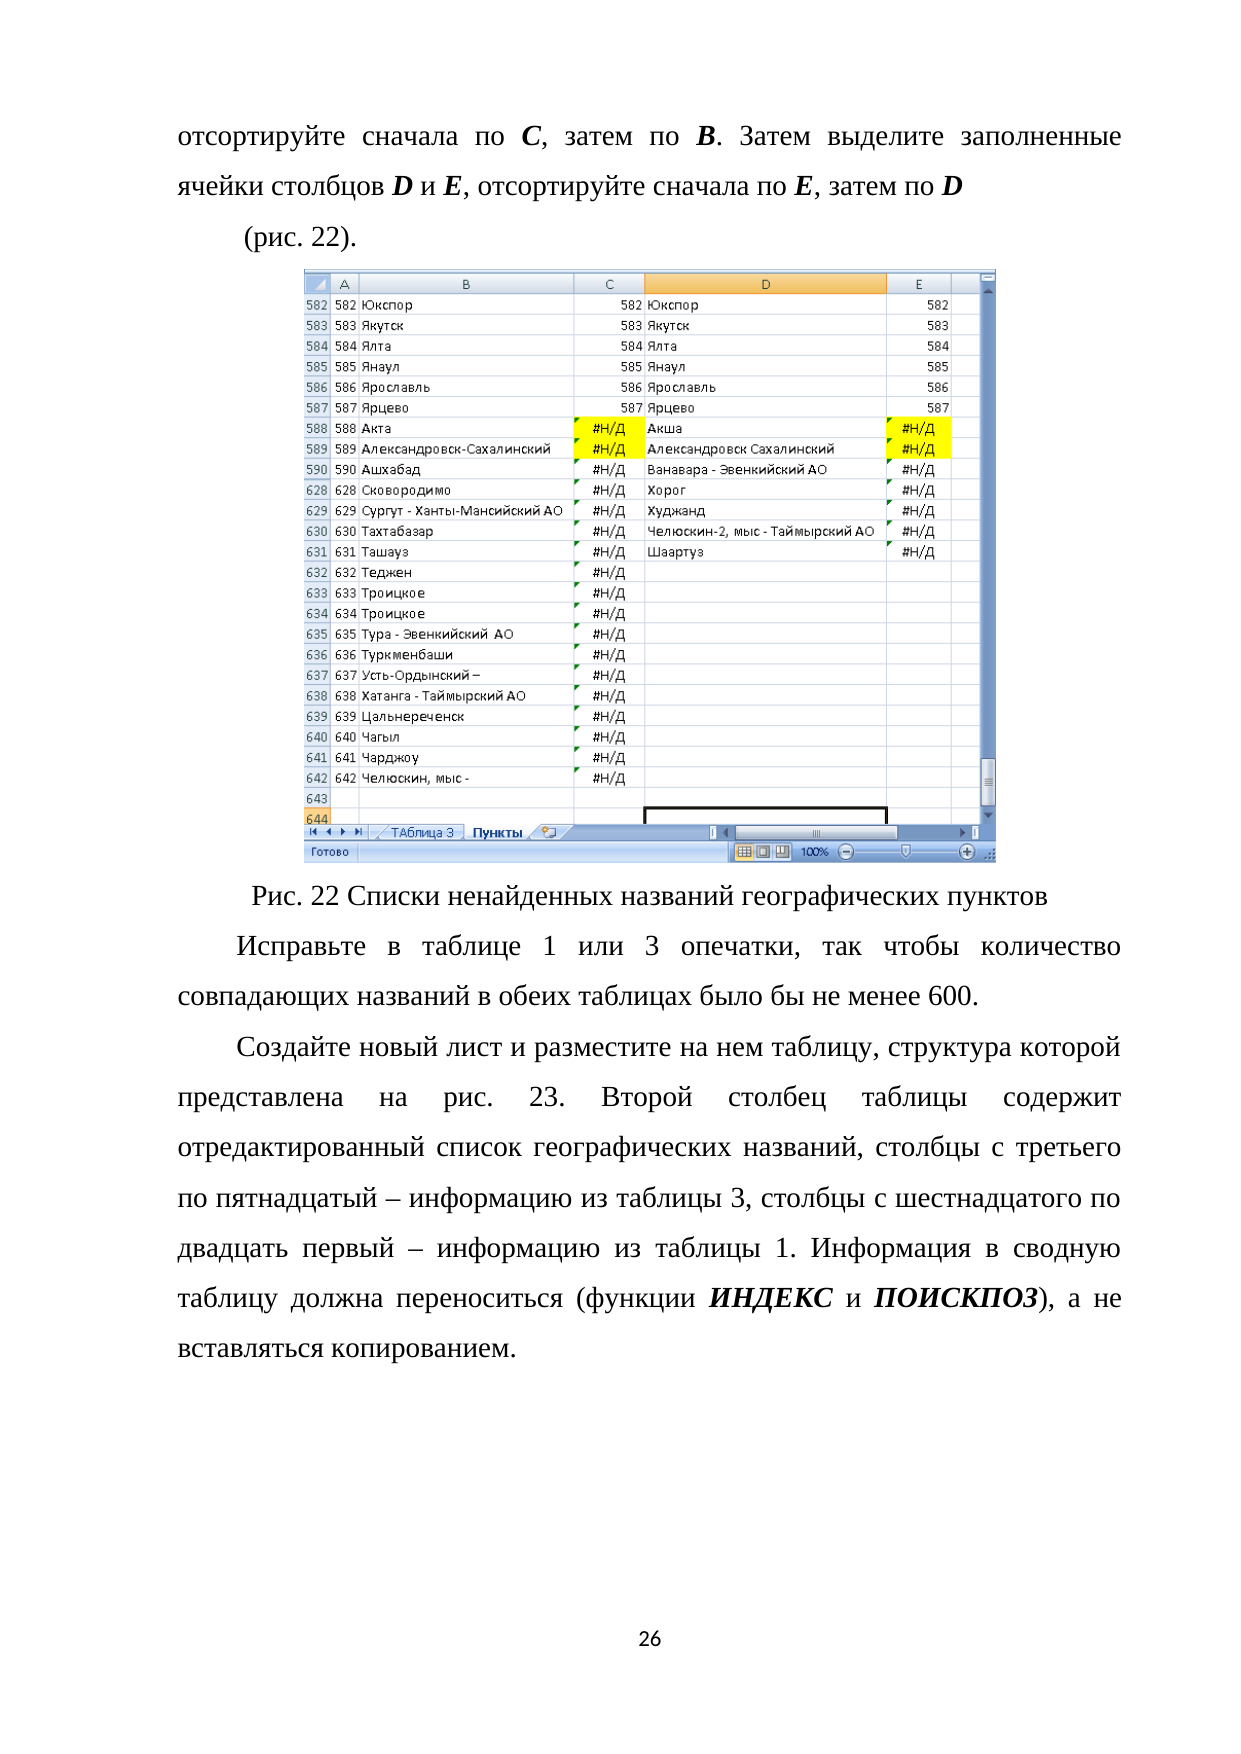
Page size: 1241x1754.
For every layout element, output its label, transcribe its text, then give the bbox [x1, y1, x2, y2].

text (рис. 22). [177, 219, 1122, 252]
text Создайте новый лист и разместите на нем таблицу, структура которой представлена на рис. 23. Второй столбец таблицы содержит отредактированный список географических названий, столбцы с третьего по пятнадцатый – информацию из таблицы 3, столбцы с шестнадцатого по двадцать первый – информацию из таблицы 1. Информация в сводную таблицу должна переноситься (функции ИНДЕКС и ПОИСКПОЗ), а не вставляться копированием. [177, 1029, 1122, 1364]
text Исправьте в таблице 1 или 3 опечатки, так чтобы количество совпадающих названий в обеих таблицах было бы не менее 600. [177, 928, 1122, 1012]
text Рис. 22 Списки ненайденных названий географических пунктов [177, 878, 1122, 911]
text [177, 118, 1122, 202]
picture [303, 269, 997, 864]
